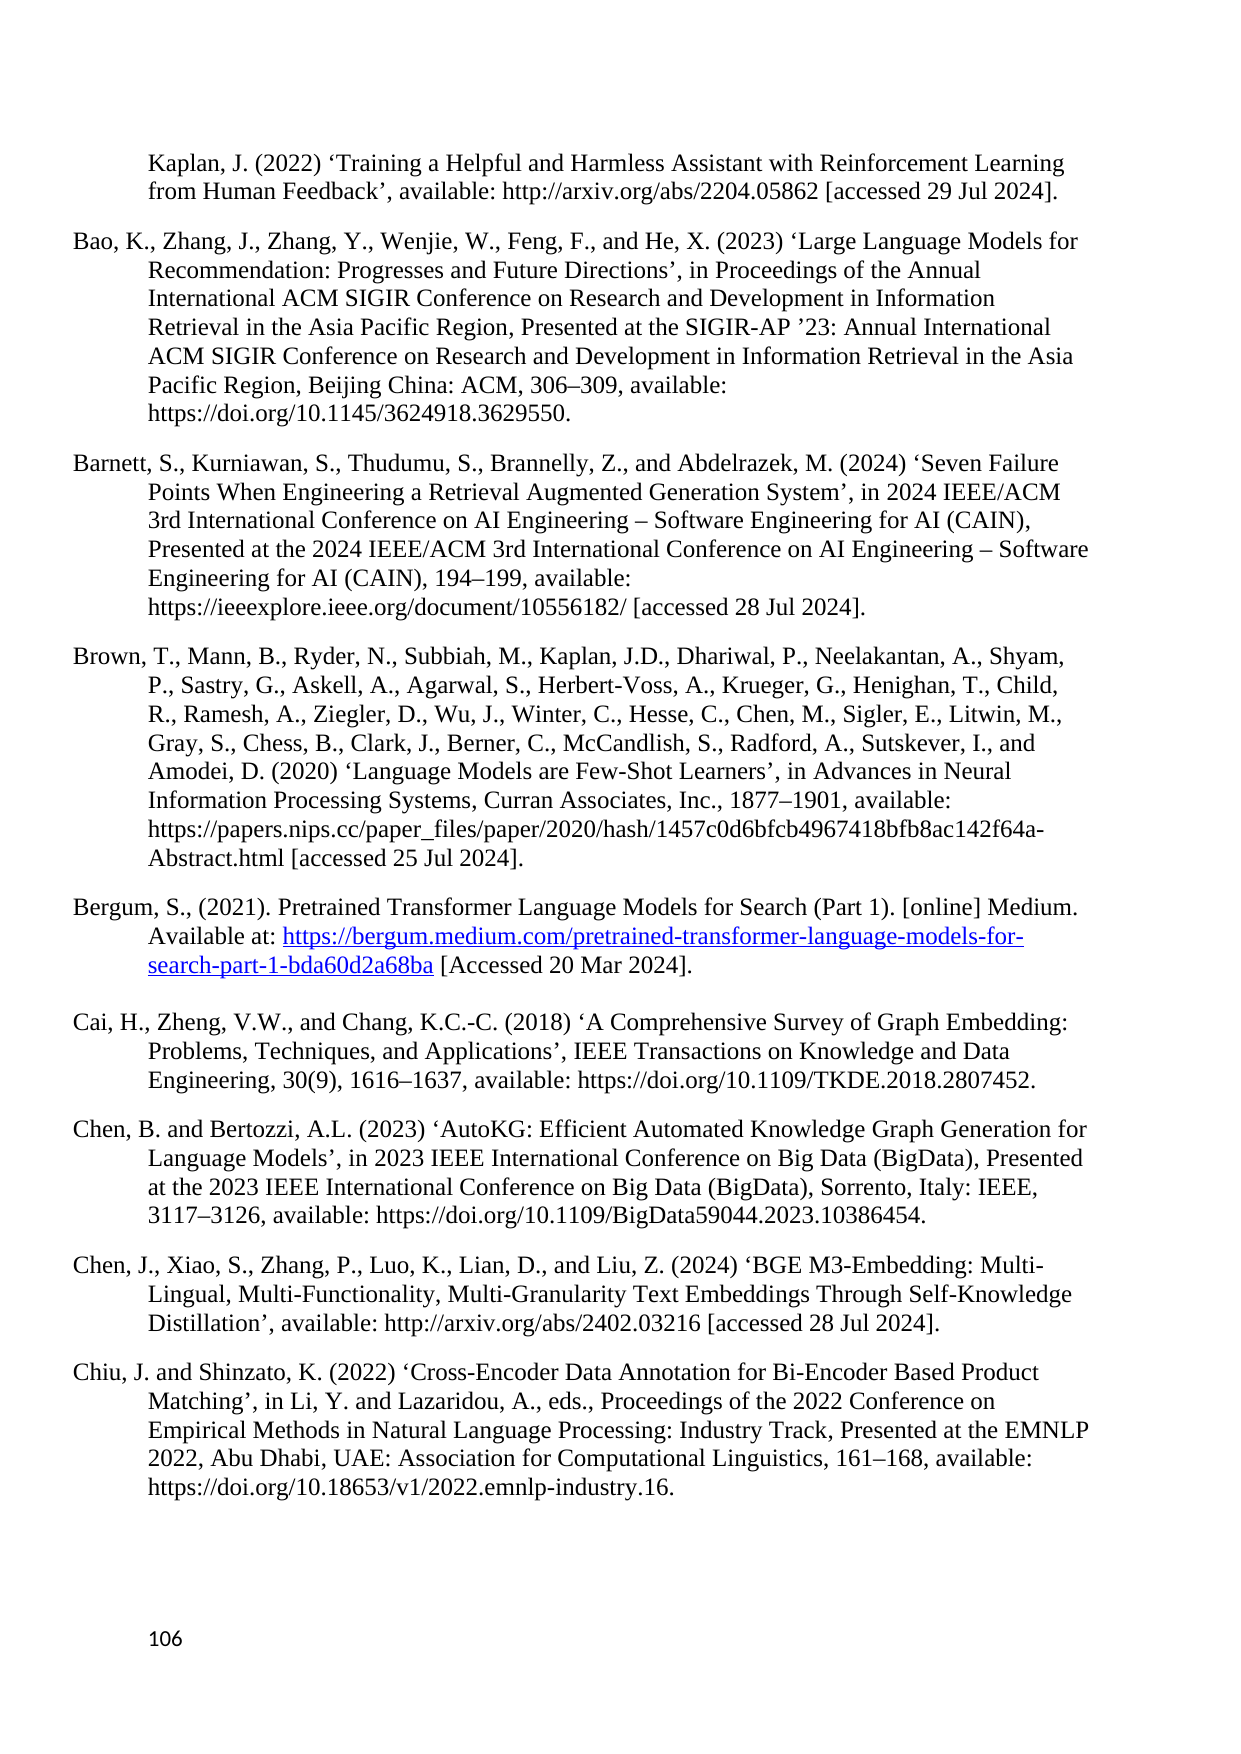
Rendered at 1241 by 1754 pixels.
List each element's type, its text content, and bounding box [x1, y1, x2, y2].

text Chen, J., Xiao, S., Zhang, P., Luo, K., Lian, D., and Liu, Z. (2024) ‘BGE M3-Embedding: Multi-Lingual, Multi-Functionality, Multi-Granularity Text Embeddings Through Self-Knowledge Distillation’, available: http://arxiv.org/abs/2402.03216 [accessed 28 Jul 2024]. [73, 1250, 1092, 1336]
text Brown, T., Mann, B., Ryder, N., Subbiah, M., Kaplan, J.D., Dhariwal, P., Neelakantan, A., Shyam, P., Sastry, G., Askell, A., Agarwal, S., Herbert-Voss, A., Krueger, G., Henighan, T., Child, R., Ramesh, A., Ziegler, D., Wu, J., Winter, C., Hesse, C., Chen, M., Sigler, E., Litwin, M., Gray, S., Chess, B., Clark, J., Berner, C., McCandlish, S., Radford, A., Sutskever, I., and Amodei, D. (2020) ‘Language Models are Few-Shot Learners’, in Advances in Neural Information Processing Systems, Curran Associates, Inc., 1877–1901, available: https://papers.nips.cc/paper_files/paper/2020/hash/1457c0d6bfcb4967418bfb8ac142f64a-Abstract.html [accessed 25 Jul 2024]. [73, 641, 1092, 871]
text Chiu, J. and Shinzato, K. (2022) ‘Cross-Encoder Data Annotation for Bi-Encoder Based Product Matching’, in Li, Y. and Lazaridou, A., eds., Proceedings of the 2022 Conference on Empirical Methods in Natural Language Processing: Industry Track, Presented at the EMNLP 2022, Abu Dhabi, UAE: Association for Computational Linguistics, 161–168, available: https://doi.org/10.18653/v1/2022.emnlp-industry.16. [73, 1357, 1092, 1501]
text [73, 148, 1092, 205]
text Bergum, S., (2021). Pretrained Transformer Language Models for Search (Part 1). [online] Medium. Available at: https://bergum.medium.com/pretrained-transformer-language-models-for-search-part-1-bda60d2a68ba [Accessed 20 Mar 2024]. [73, 892, 1092, 978]
text Chen, B. and Bertozzi, A.L. (2023) ‘AutoKG: Efficient Automated Knowledge Graph Generation for Language Models’, in 2023 IEEE International Conference on Big Data (BigData), Presented at the 2023 IEEE International Conference on Big Data (BigData), Sorrento, Italy: IEEE, 3117–3126, available: https://doi.org/10.1109/BigData59044.2023.10386454. [73, 1114, 1092, 1229]
text Barnett, S., Kurniawan, S., Thudumu, S., Brannelly, Z., and Abdelrazek, M. (2024) ‘Seven Failure Points When Engineering a Retrieval Augmented Generation System’, in 2024 IEEE/ACM 3rd International Conference on AI Engineering – Software Engineering for AI (CAIN), Presented at the 2024 IEEE/ACM 3rd International Conference on AI Engineering – Software Engineering for AI (CAIN), 194–199, available: https://ieeexplore.ieee.org/document/10556182/ [accessed 28 Jul 2024]. [73, 448, 1092, 621]
text Bao, K., Zhang, J., Zhang, Y., Wenjie, W., Feng, F., and He, X. (2023) ‘Large Language Models for Recommendation: Progresses and Future Directions’, in Proceedings of the Annual International ACM SIGIR Conference on Research and Development in Information Retrieval in the Asia Pacific Region, Presented at the SIGIR-AP ’23: Annual International ACM SIGIR Conference on Research and Development in Information Retrieval in the Asia Pacific Region, Beijing China: ACM, 306–309, available: https://doi.org/10.1145/3624918.3629550. [73, 226, 1092, 427]
text Cai, H., Zheng, V.W., and Chang, K.C.-C. (2018) ‘A Comprehensive Survey of Graph Embedding: Problems, Techniques, and Applications’, IEEE Transactions on Knowledge and Data Engineering, 30(9), 1616–1637, available: https://doi.org/10.1109/TKDE.2018.2807452. [73, 1007, 1092, 1093]
